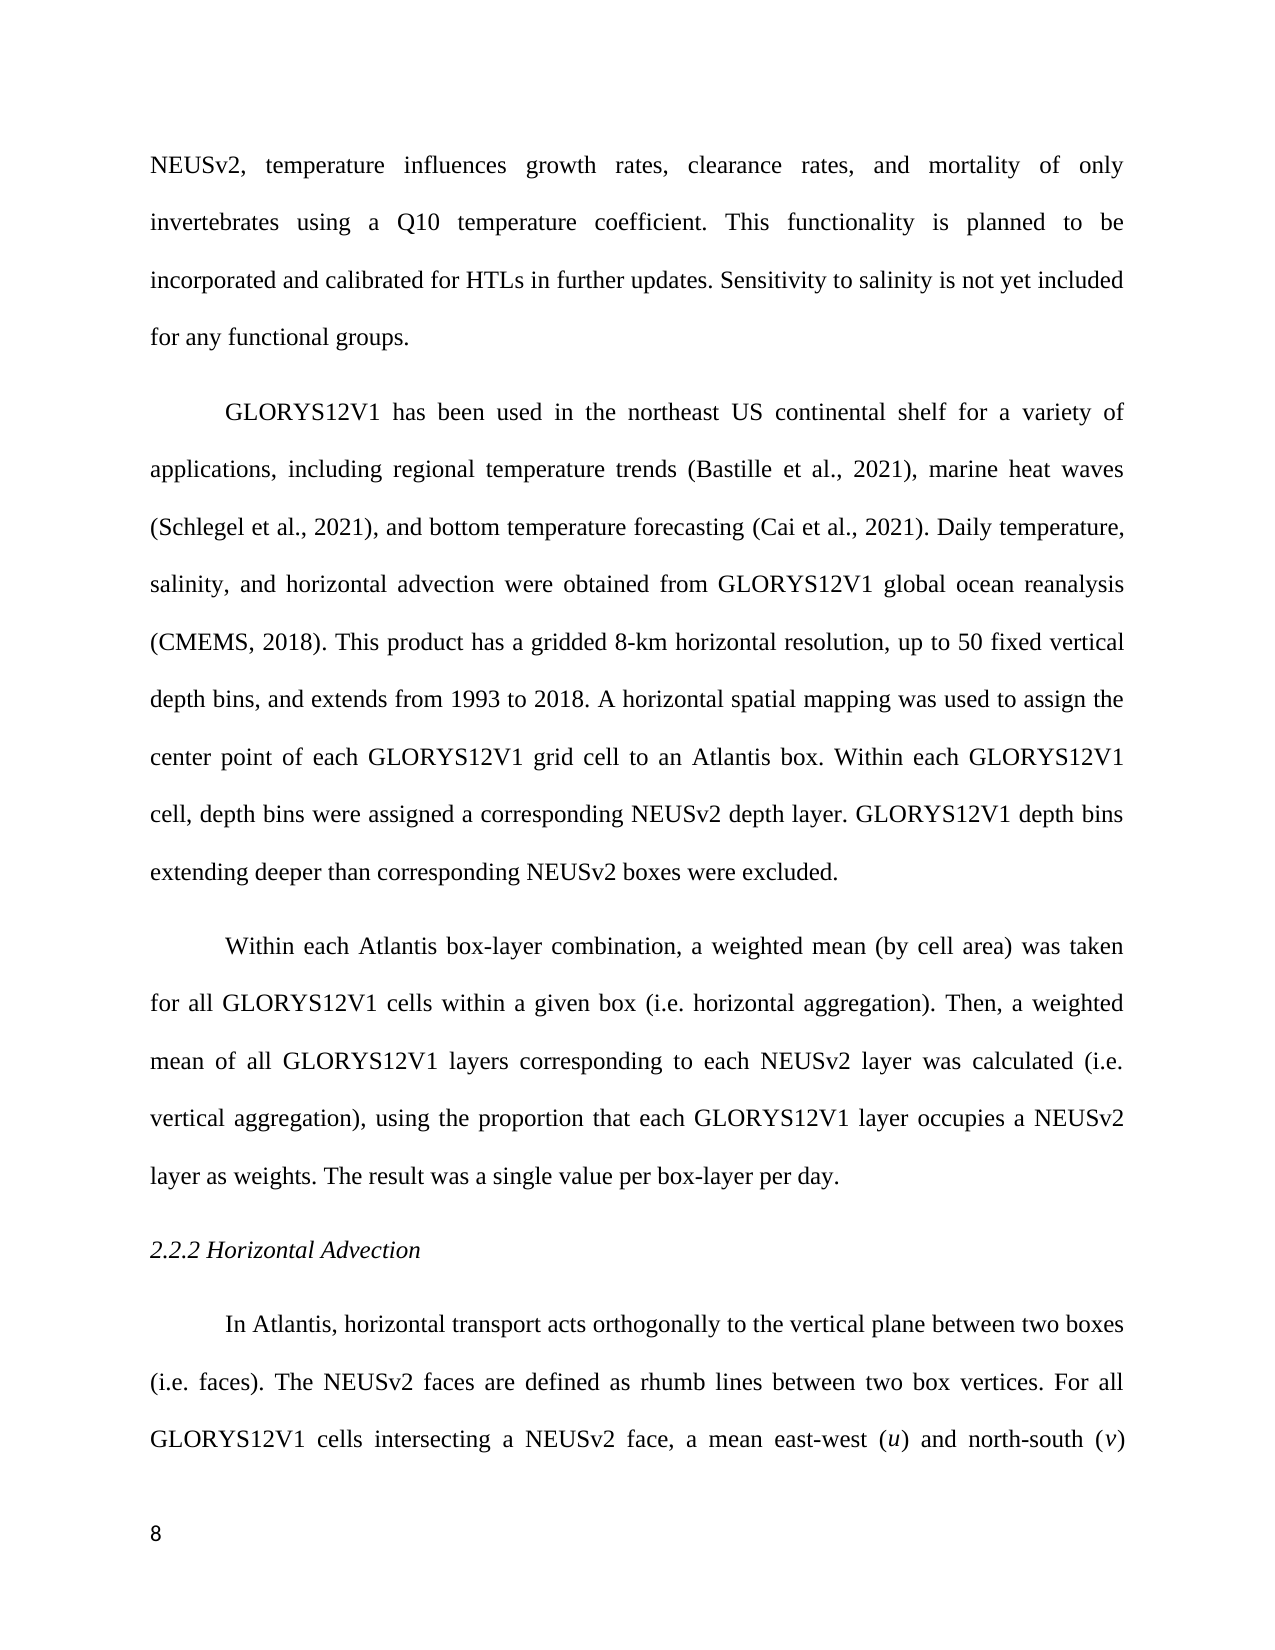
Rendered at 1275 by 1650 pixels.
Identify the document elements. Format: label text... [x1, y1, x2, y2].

text Within each Atlantis box-layer combination, a weighted mean (by cell area) was taken for all GLORYS12V1 cells within a given box (i.e. horizontal aggregation). Then, a weighted mean of all GLORYS12V1 layers corresponding to each NEUSv2 layer was calculated (i.e. vertical aggregation), using the proportion that each GLORYS12V1 layer occupies a NEUSv2 layer as weights. The result was a single value per box-layer per day. [150, 931, 1125, 1189]
text GLORYS12V1 has been used in the northeast US continental shelf for a variety of applications, including regional temperature trends (Bastille et al., 2021), marine heat waves (Schlegel et al., 2021), and bottom temperature forecasting (Cai et al., 2021). Daily temperature, salinity, and horizontal advection were obtained from GLORYS12V1 global ocean reanalysis (CMEMS, 2018). This product has a gridded 8-km horizontal resolution, up to 50 fixed vertical depth bins, and extends from 1993 to 2018. A horizontal spatial mapping was used to assign the center point of each GLORYS12V1 grid cell to an Atlantis box. Within each GLORYS12V1 cell, depth bins were assigned a corresponding NEUSv2 depth layer. GLORYS12V1 depth bins extending deeper than corresponding NEUSv2 boxes were excluded. [150, 397, 1125, 885]
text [150, 1309, 1125, 1453]
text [150, 150, 1125, 351]
text 2.2.2 Horizontal Advection [150, 1235, 1125, 1264]
